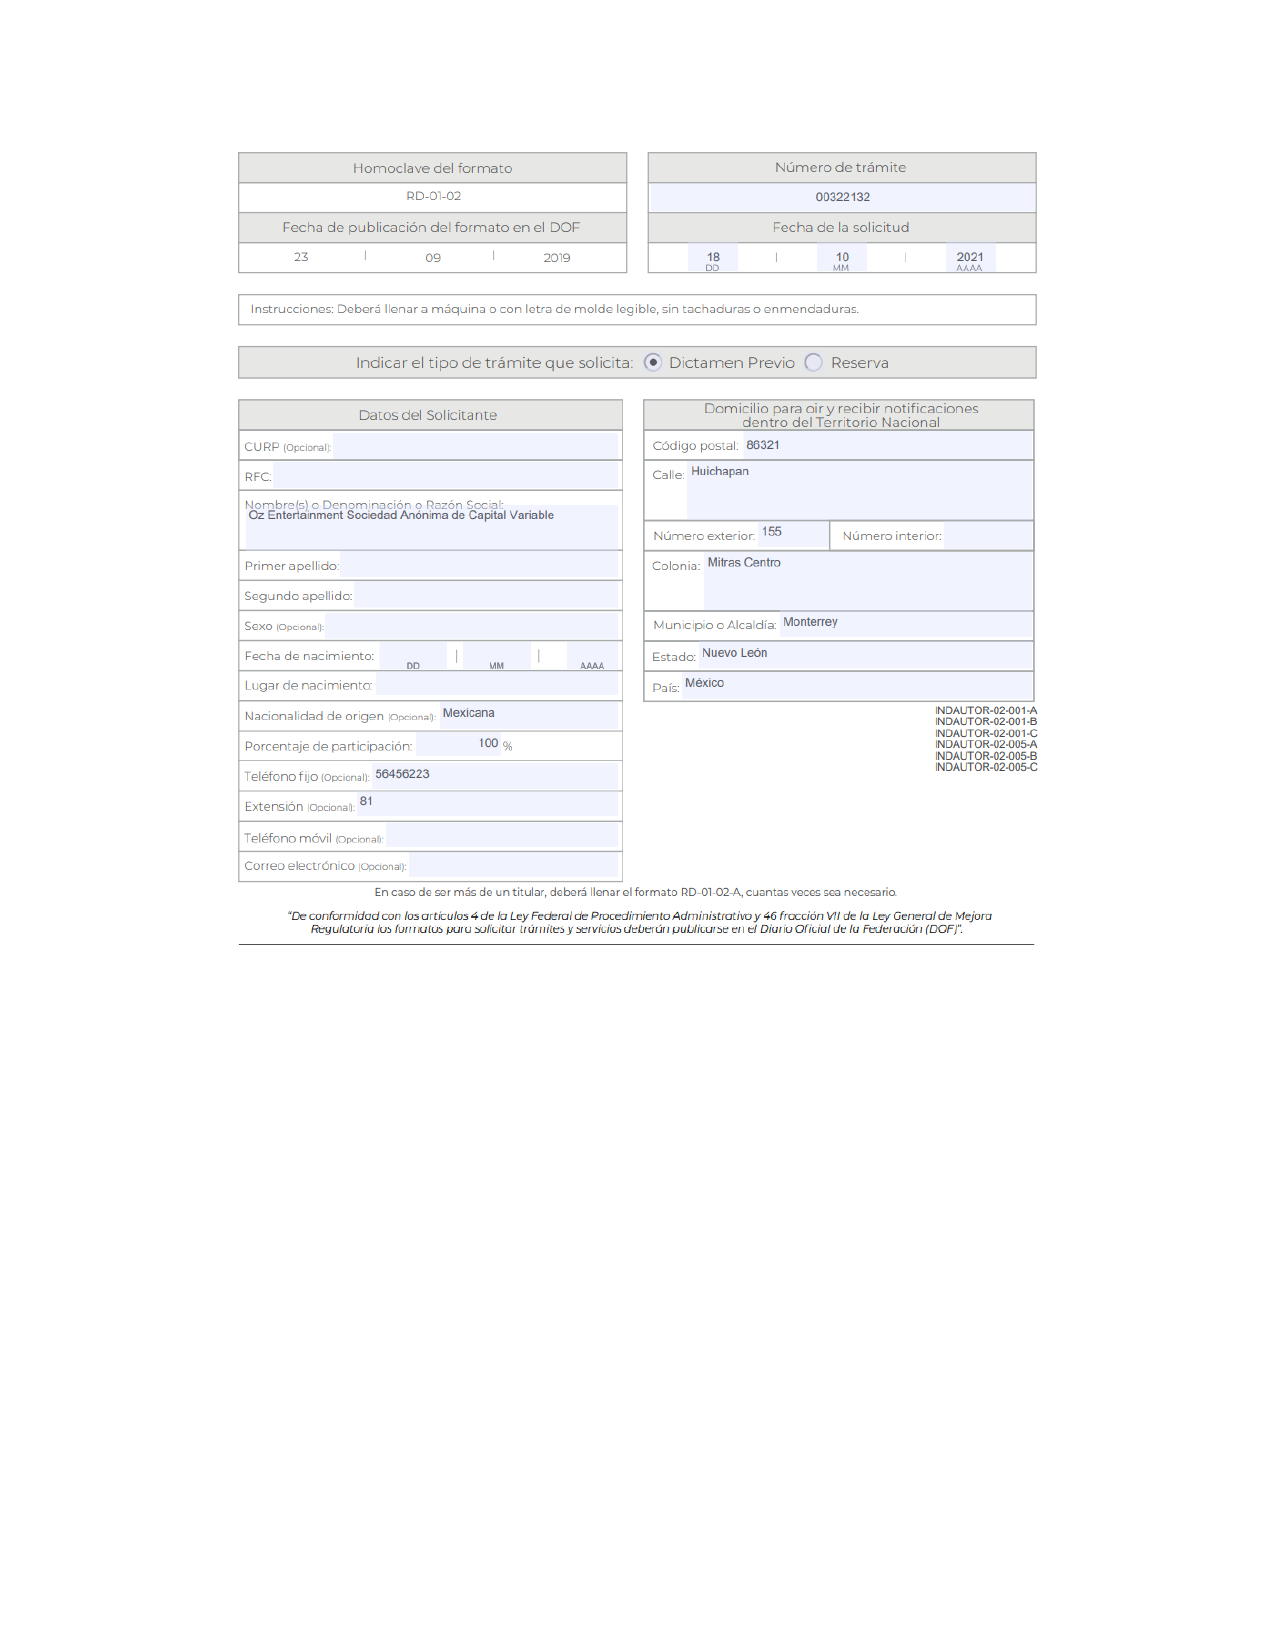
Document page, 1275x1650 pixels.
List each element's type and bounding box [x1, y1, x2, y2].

picture [177, 147, 1098, 945]
